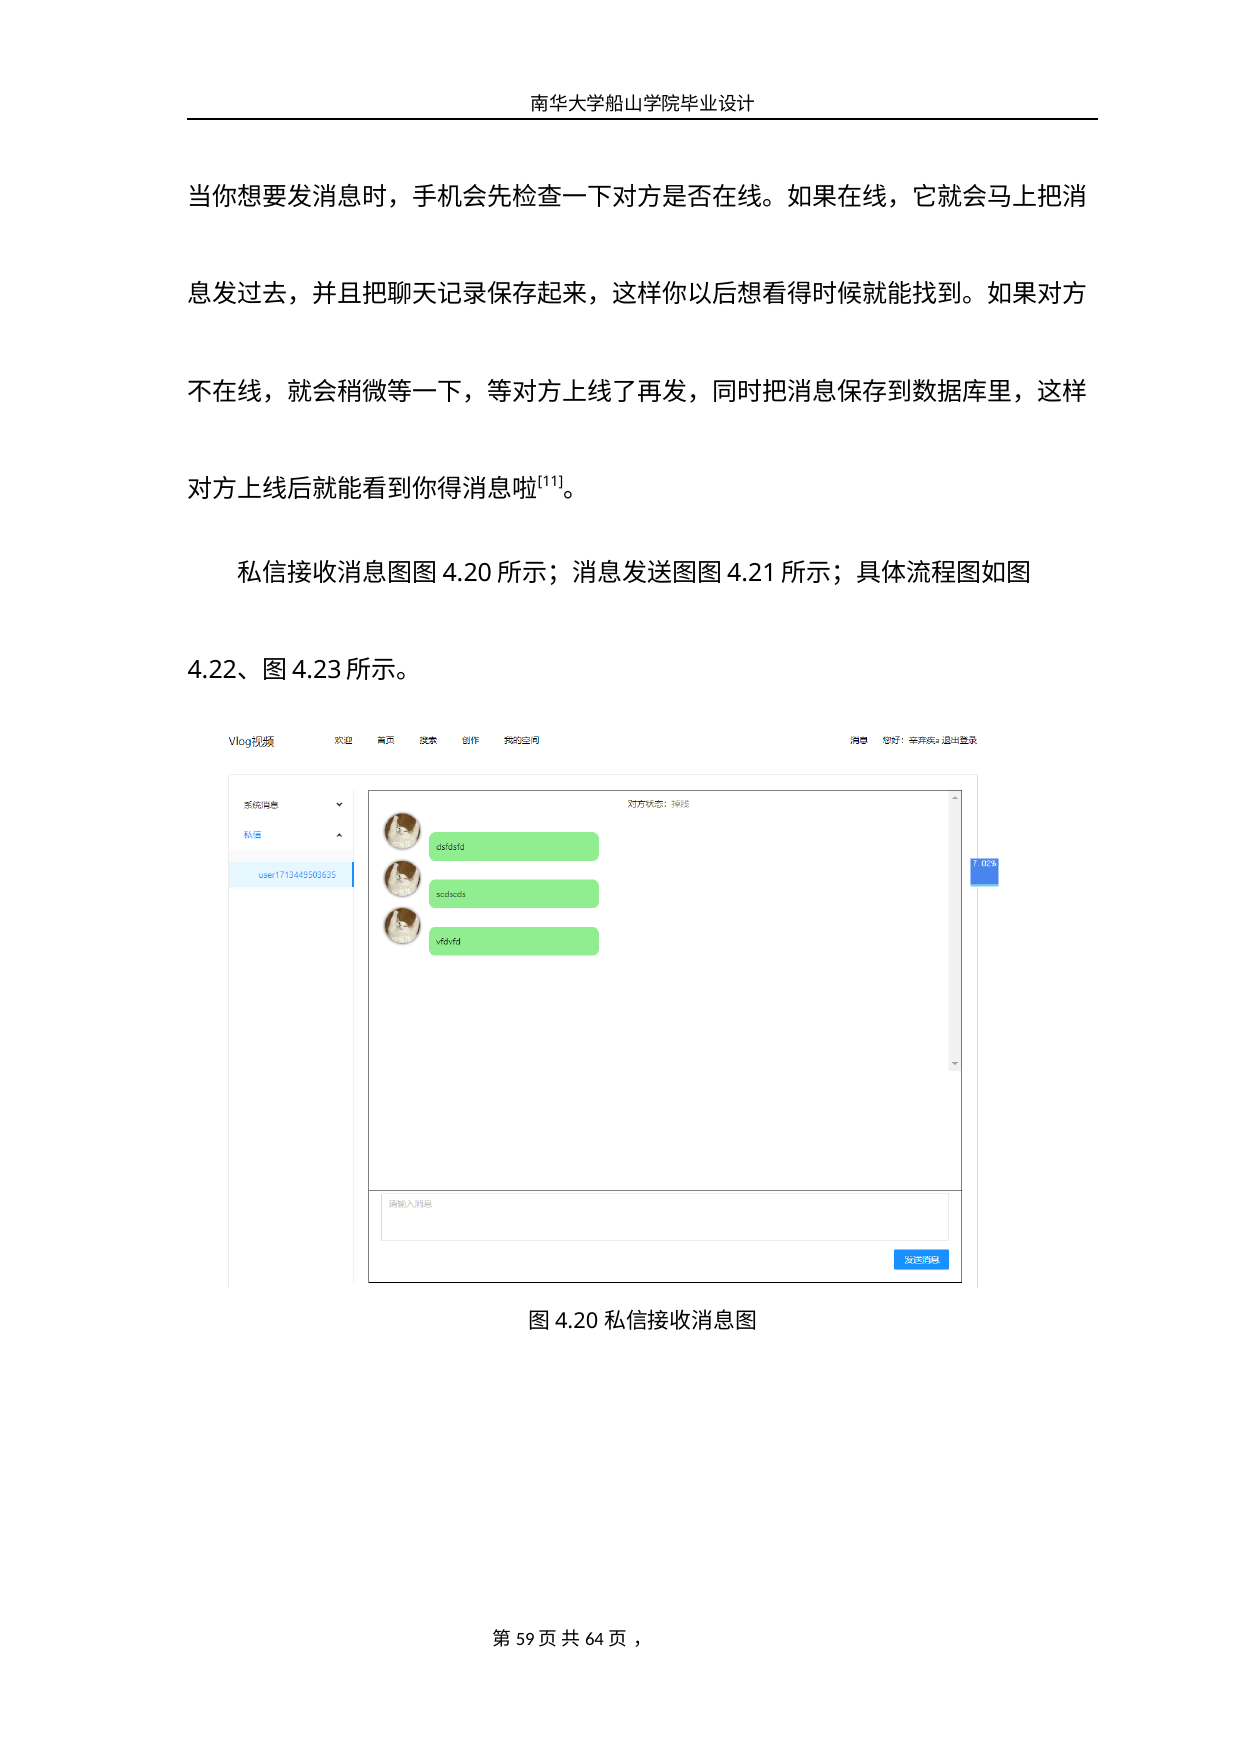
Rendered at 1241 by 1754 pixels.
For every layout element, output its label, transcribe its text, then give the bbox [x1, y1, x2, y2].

list 私信接收消息图图4.20所示；消息发送图图4.21所示；具体流程图如图4.22、图4.23所示。 [187, 538, 1098, 700]
picture [210, 718, 1076, 1288]
text 图4.20 私信接收消息图 [187, 1303, 1098, 1336]
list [187, 162, 1098, 519]
